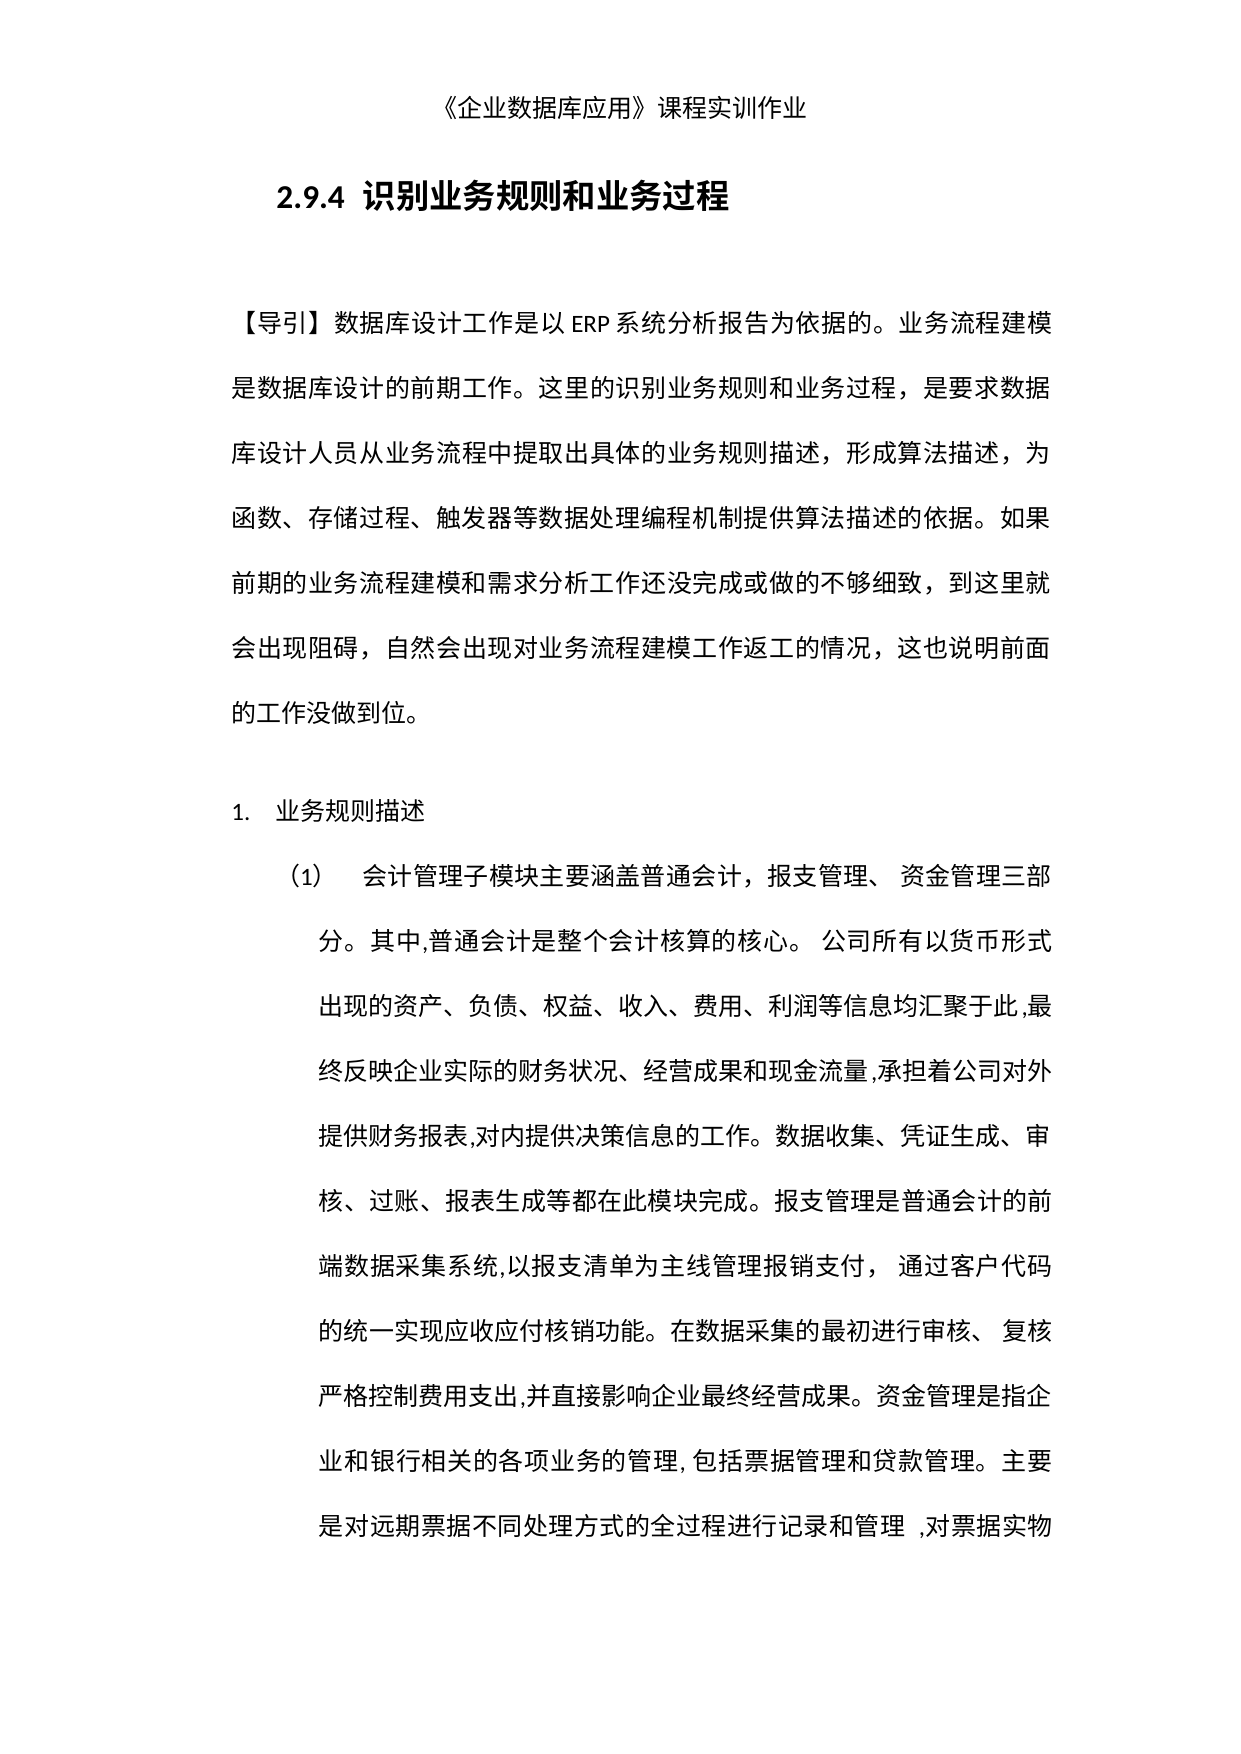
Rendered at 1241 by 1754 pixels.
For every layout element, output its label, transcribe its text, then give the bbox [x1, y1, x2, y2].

list 业务规则描述 [231, 777, 1053, 842]
subtitle 识别业务规则和业务过程 [276, 162, 1053, 227]
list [275, 842, 1053, 1557]
text 【导引】数据库设计工作是以ERP系统分析报告为依据的。业务流程建模是数据库设计的前期工作。这里的识别业务规则和业务过程，是要求数据库设计人员从业务流程中提取出具体的业务规则描述，形成算法描述，为函数、存储过程、触发器等数据处理编程机制提供算法描述的依据。如果前期的业务流程建模和需求分析工作还没完成或做的不够细致，到这里就会出现阻碍，自然会出现对业务流程建模工作返工的情况，这也说明前面的工作没做到位。 [231, 289, 1053, 744]
